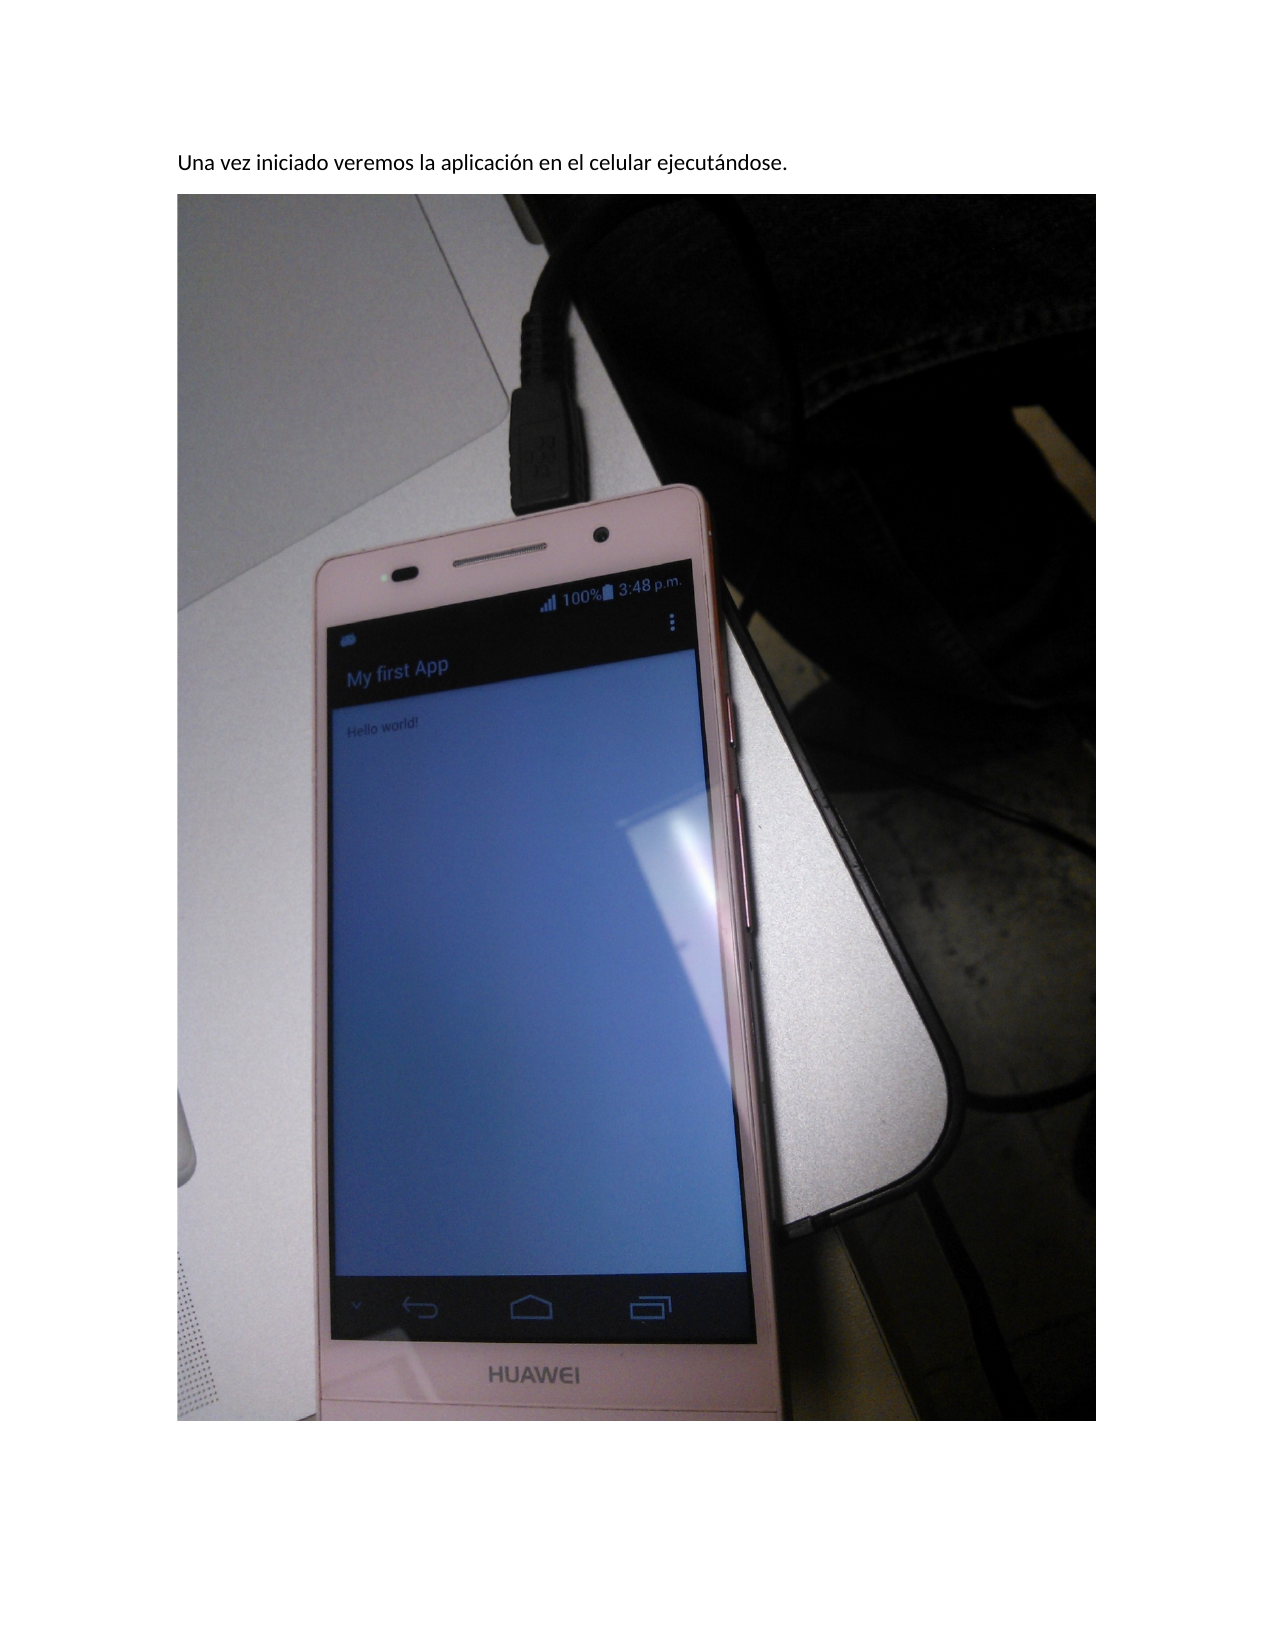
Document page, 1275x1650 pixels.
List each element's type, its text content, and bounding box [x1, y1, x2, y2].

text Una vez iniciado veremos la aplicación en el celular ejecutándose. [177, 148, 1098, 176]
picture [177, 194, 1096, 1421]
